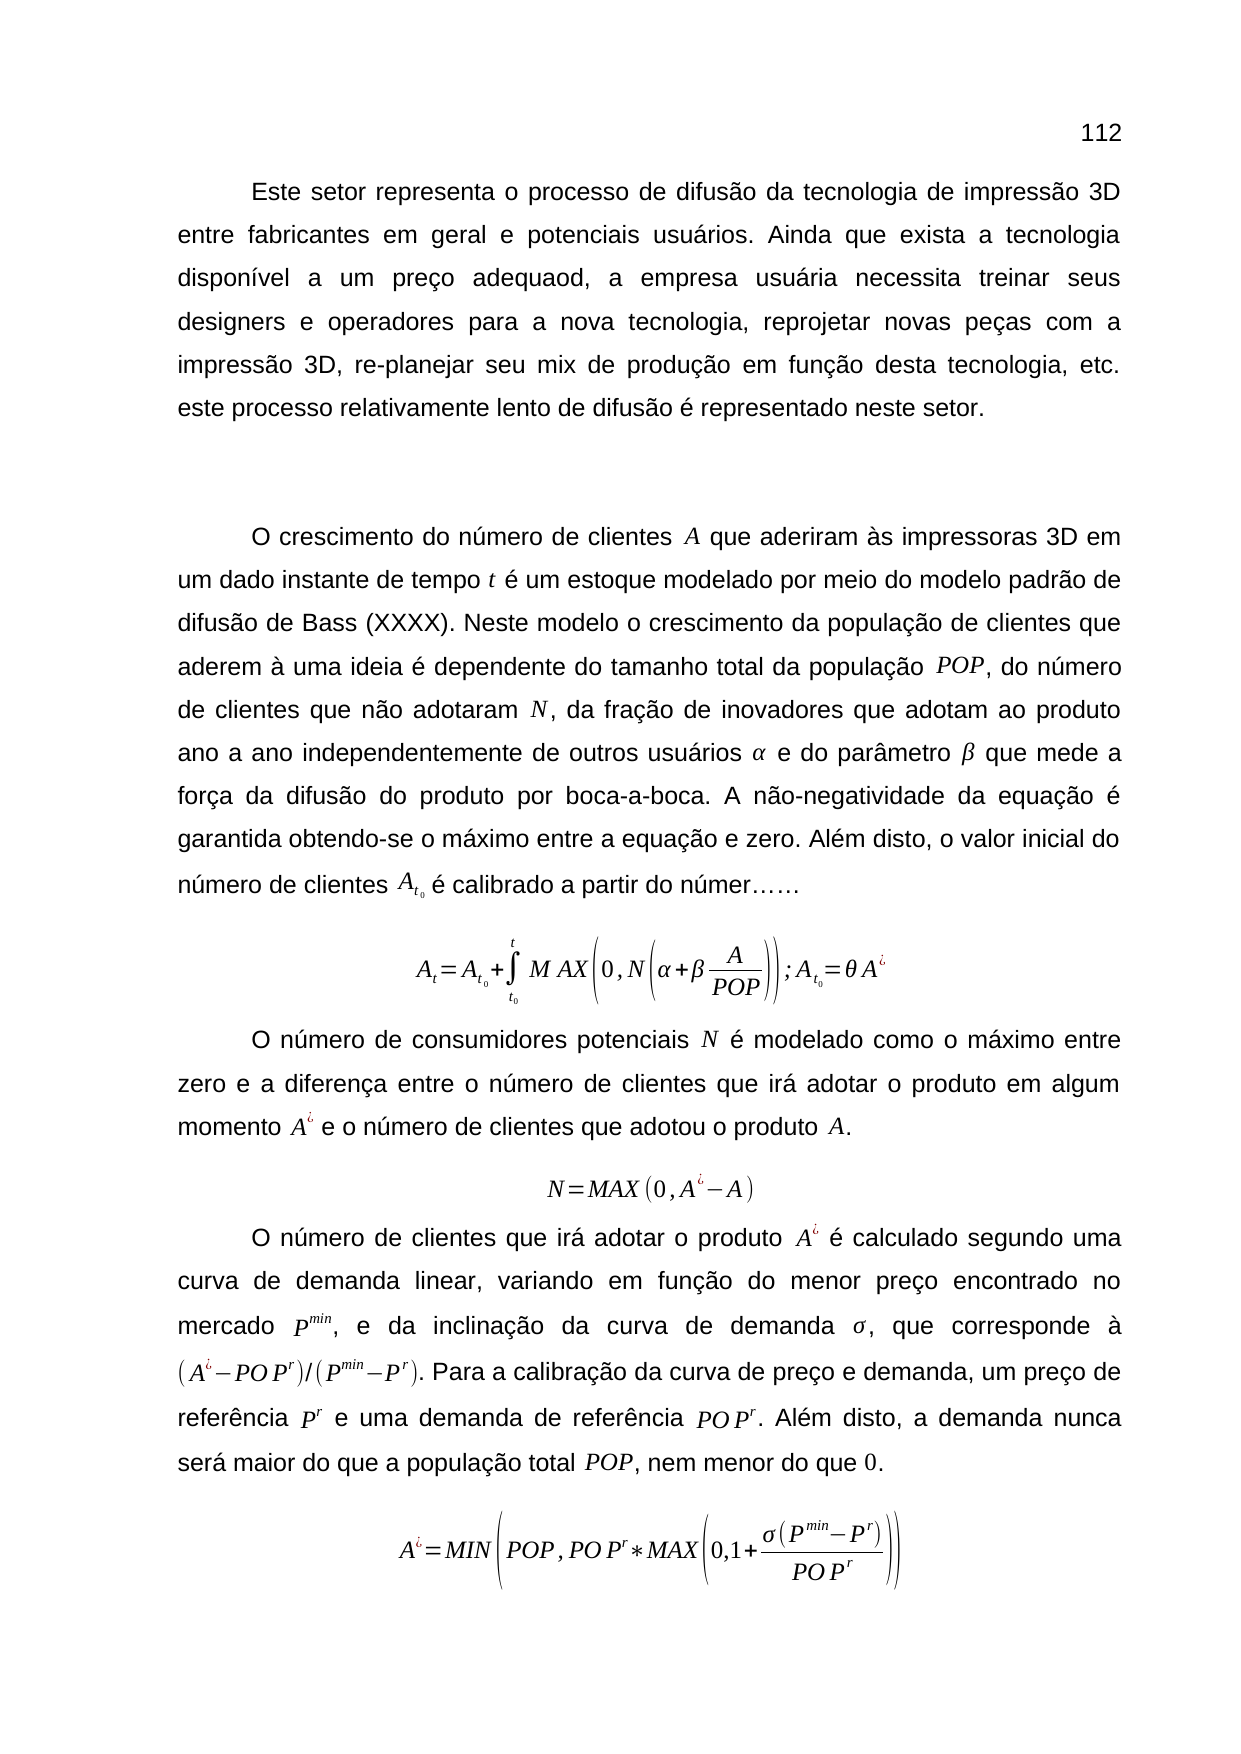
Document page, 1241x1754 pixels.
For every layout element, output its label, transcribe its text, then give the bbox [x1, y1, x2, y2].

text O número de clientes que irá adotar o produto é calculado segundo uma curva de demanda linear, variando em função do menor preço encontrado no mercado , e da inclinação da curva de demanda , que corresponde à . Para a calibração da curva de preço e demanda, um preço de referência e uma demanda de referência . Além disto, a demanda nunca será maior do que a população total , nem menor do que . [177, 1223, 1122, 1477]
text O número de consumidores potenciais é modelado como o máximo entre zero e a diferença entre o número de clientes que irá adotar o produto em algum momento e o número de clientes que adotou o produto . [177, 1026, 1122, 1141]
text Este setor representa o processo de difusão da tecnologia de impressão 3D entre fabricantes em geral e potenciais usuários. Ainda que exista a tecnologia disponível a um preço adequaod, a empresa usuária necessita treinar seus designers e operadores para a nova tecnologia, reprojetar novas peças com a impressão 3D, re-planejar seu mix de produção em função desta tecnologia, etc. este processo relativamente lento de difusão é representado neste setor. [177, 177, 1122, 422]
text O crescimento do número de clientes que aderiram às impressoras 3D em um dado instante de tempo é um estoque modelado por meio do modelo padrão de difusão de Bass (XXXX). Neste modelo o crescimento da população de clientes que aderem à uma ideia é dependente do tamanho total da população , do número de clientes que não adotaram , da fração de inovadores que adotam ao produto ano a ano independentemente de outros usuários e do parâmetro que mede a força da difusão do produto por boca-a-boca. A não-negatividade da equação é garantida obtendo-se o máximo entre a equação e zero. Além disto, o valor inicial do número de clientes é calibrado a partir do númer…… [177, 522, 1122, 901]
